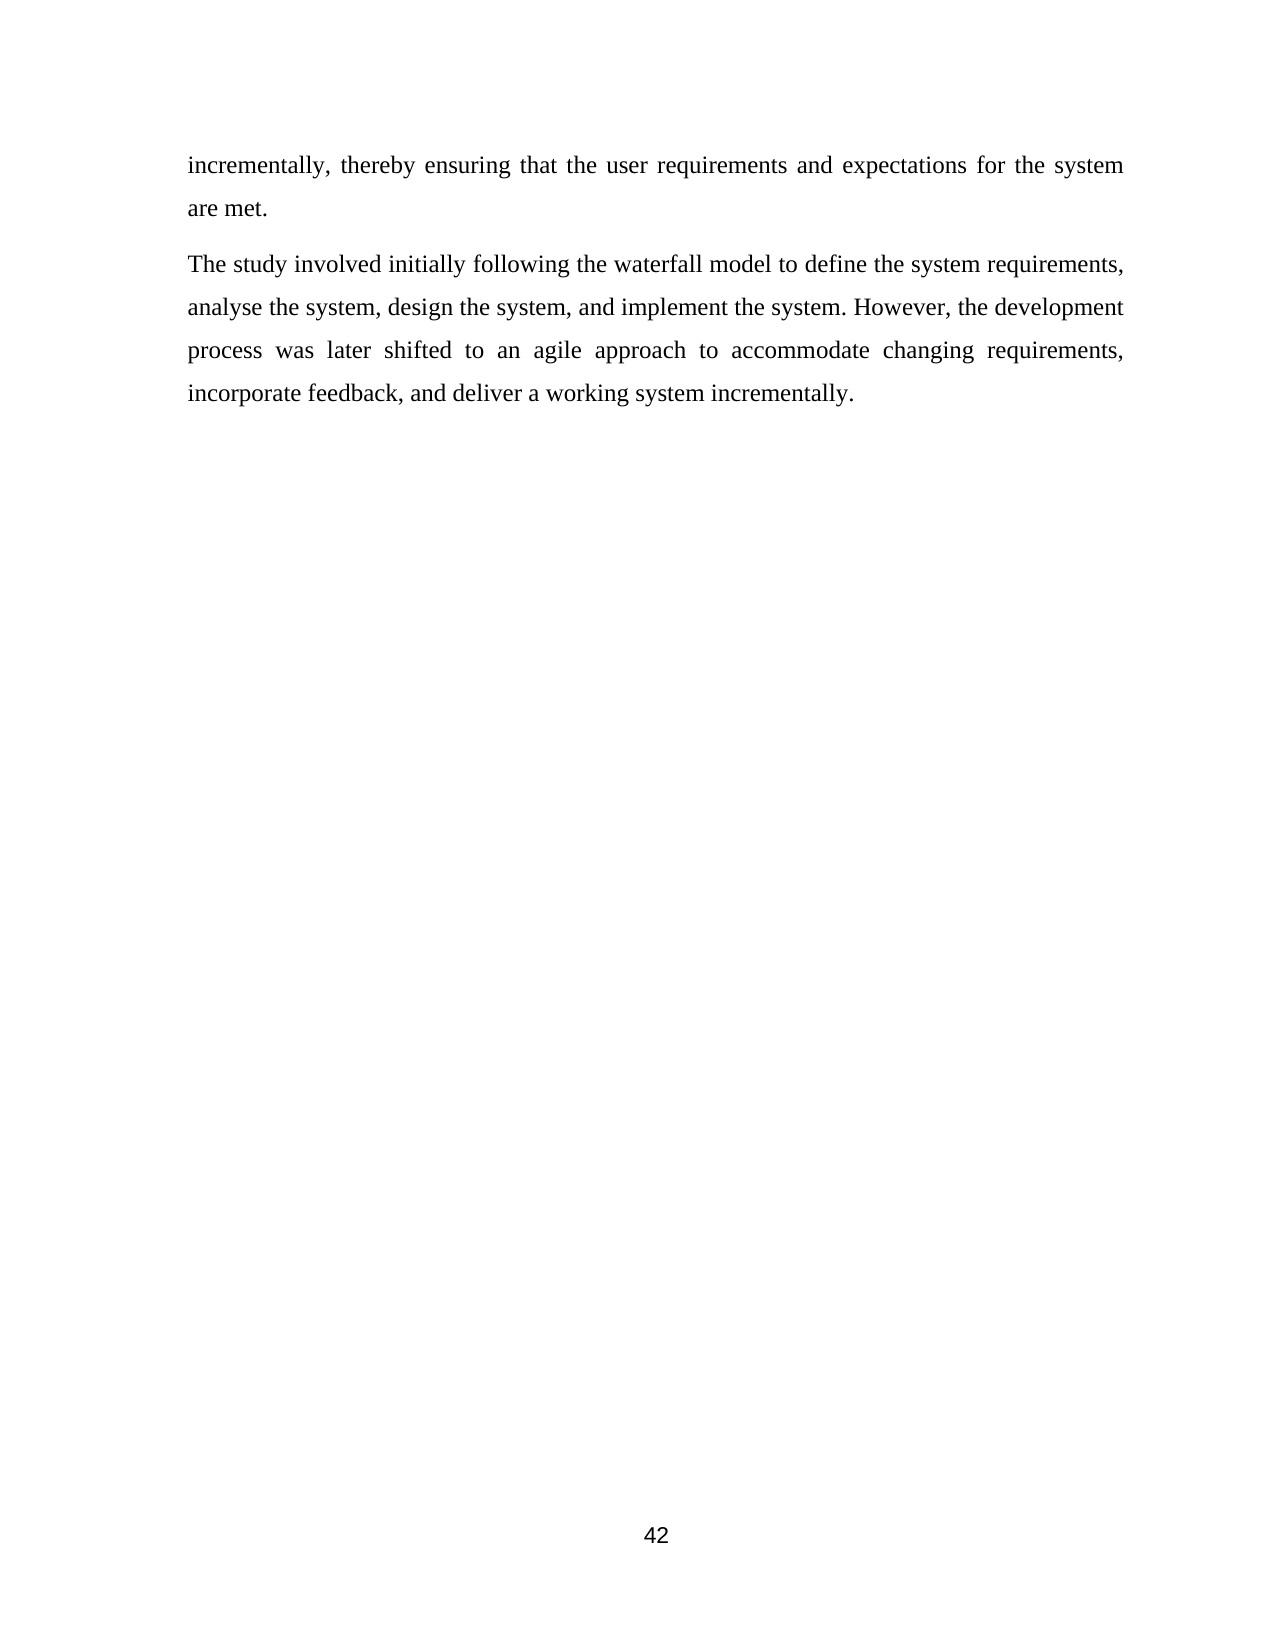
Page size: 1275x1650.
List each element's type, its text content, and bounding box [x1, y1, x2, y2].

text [187, 150, 1125, 222]
text The study involved initially following the waterfall model to define the system requirements, analyse the system, design the system, and implement the system. However, the development process was later shifted to an agile approach to accommodate changing requirements, incorporate feedback, and deliver a working system incrementally. [187, 249, 1125, 407]
